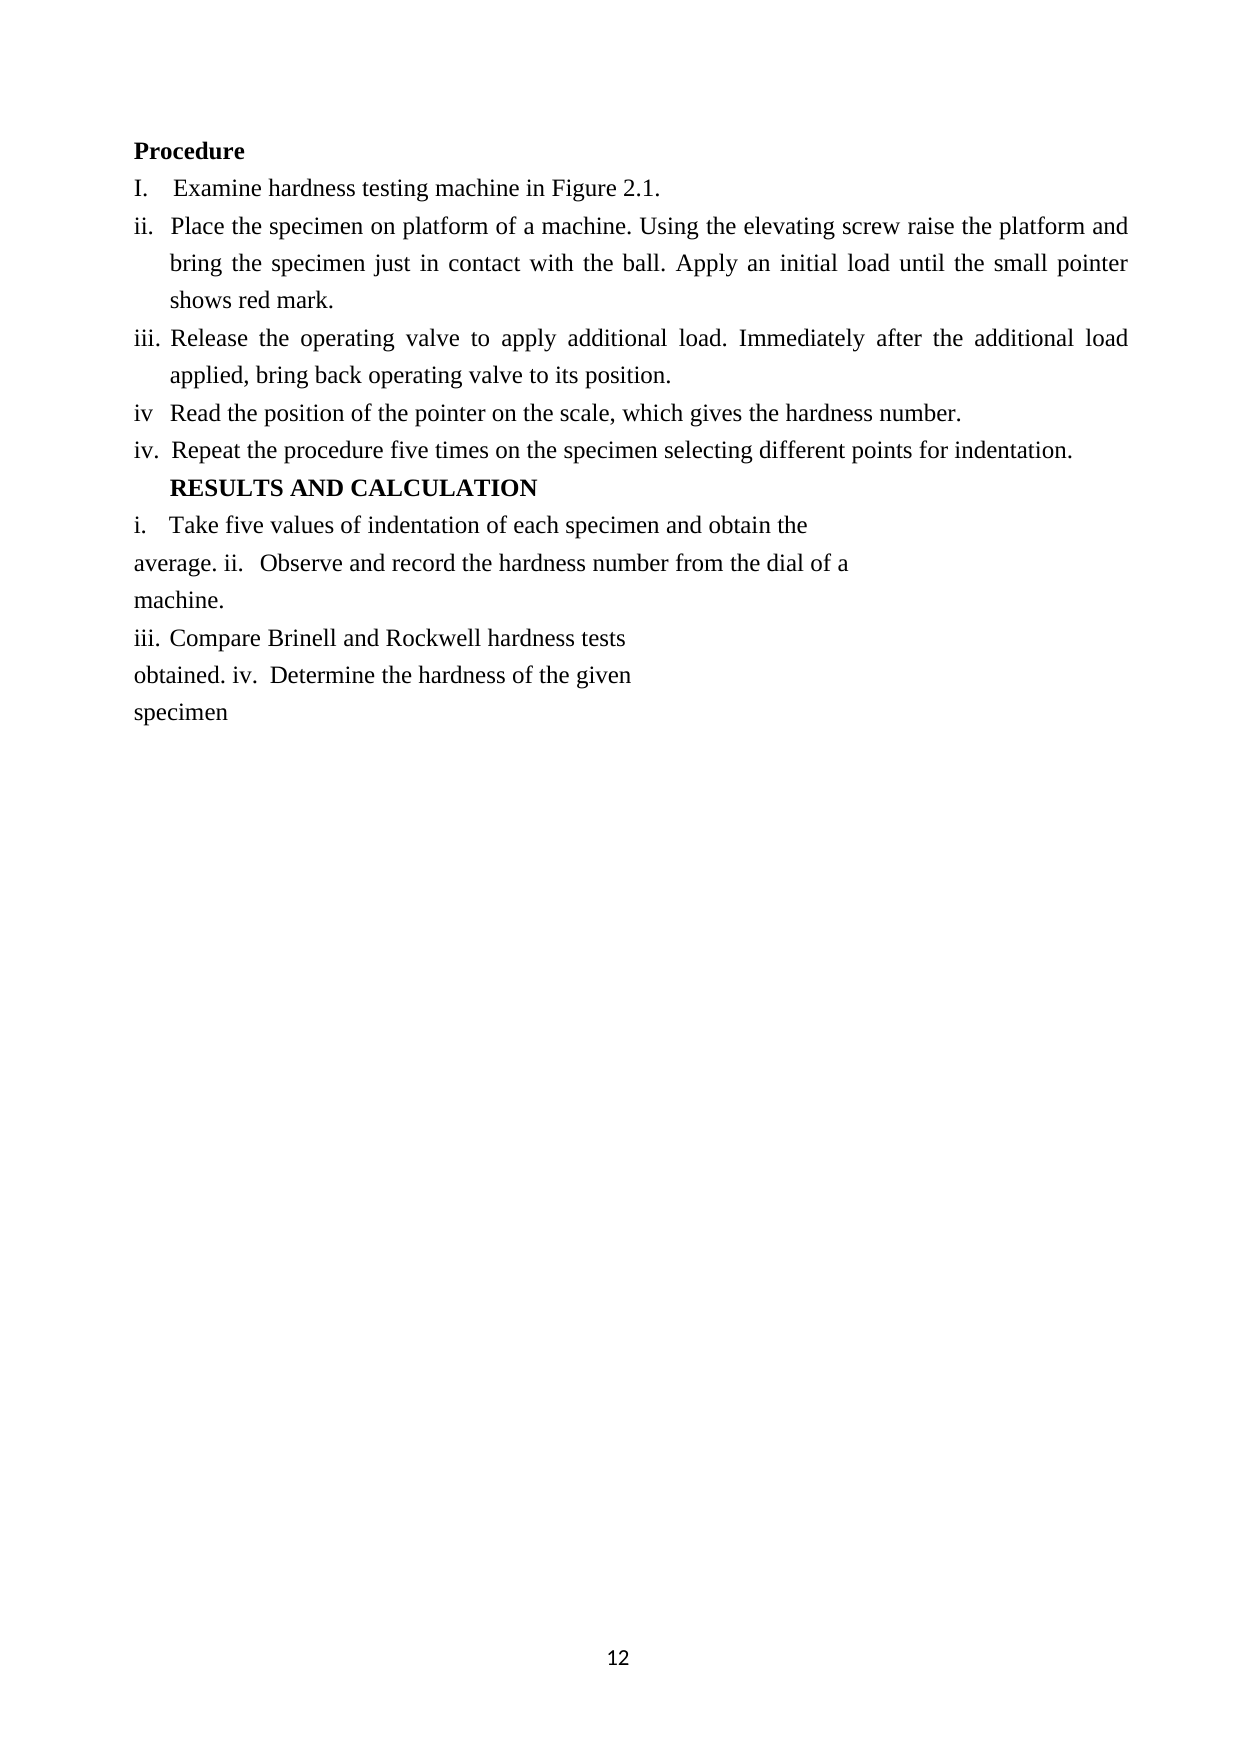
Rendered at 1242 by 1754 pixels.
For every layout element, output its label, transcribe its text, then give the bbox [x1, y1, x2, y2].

text iv. Repeat the procedure five times on the specimen selecting different points for indentation. [133, 436, 1135, 464]
text i. Take five values of indentation of each specimen and obtain the average. ii. Observe and record the hardness number from the dial of a machine. [133, 511, 877, 614]
text RESULTS AND CALCULATION [169, 473, 1135, 502]
text I. Examine hardness testing machine in Figure 2.1. [133, 173, 1135, 202]
text Procedure [133, 136, 1135, 165]
text iii. Release the operating valve to apply additional load. Immediately after the additional load applied, bring back operating valve to its position. [134, 323, 1128, 389]
text iv Read the position of the pointer on the scale, which gives the hardness number. [133, 398, 1135, 427]
text ii. Place the specimen on platform of a machine. Using the elevating screw raise the platform and bring the specimen just in contact with the ball. Apply an initial load until the small pointer shows red mark. [134, 211, 1128, 314]
text iii. Compare Brinell and Rockwell hardness tests obtained. iv. Determine the hardness of the given specimen [133, 623, 717, 726]
